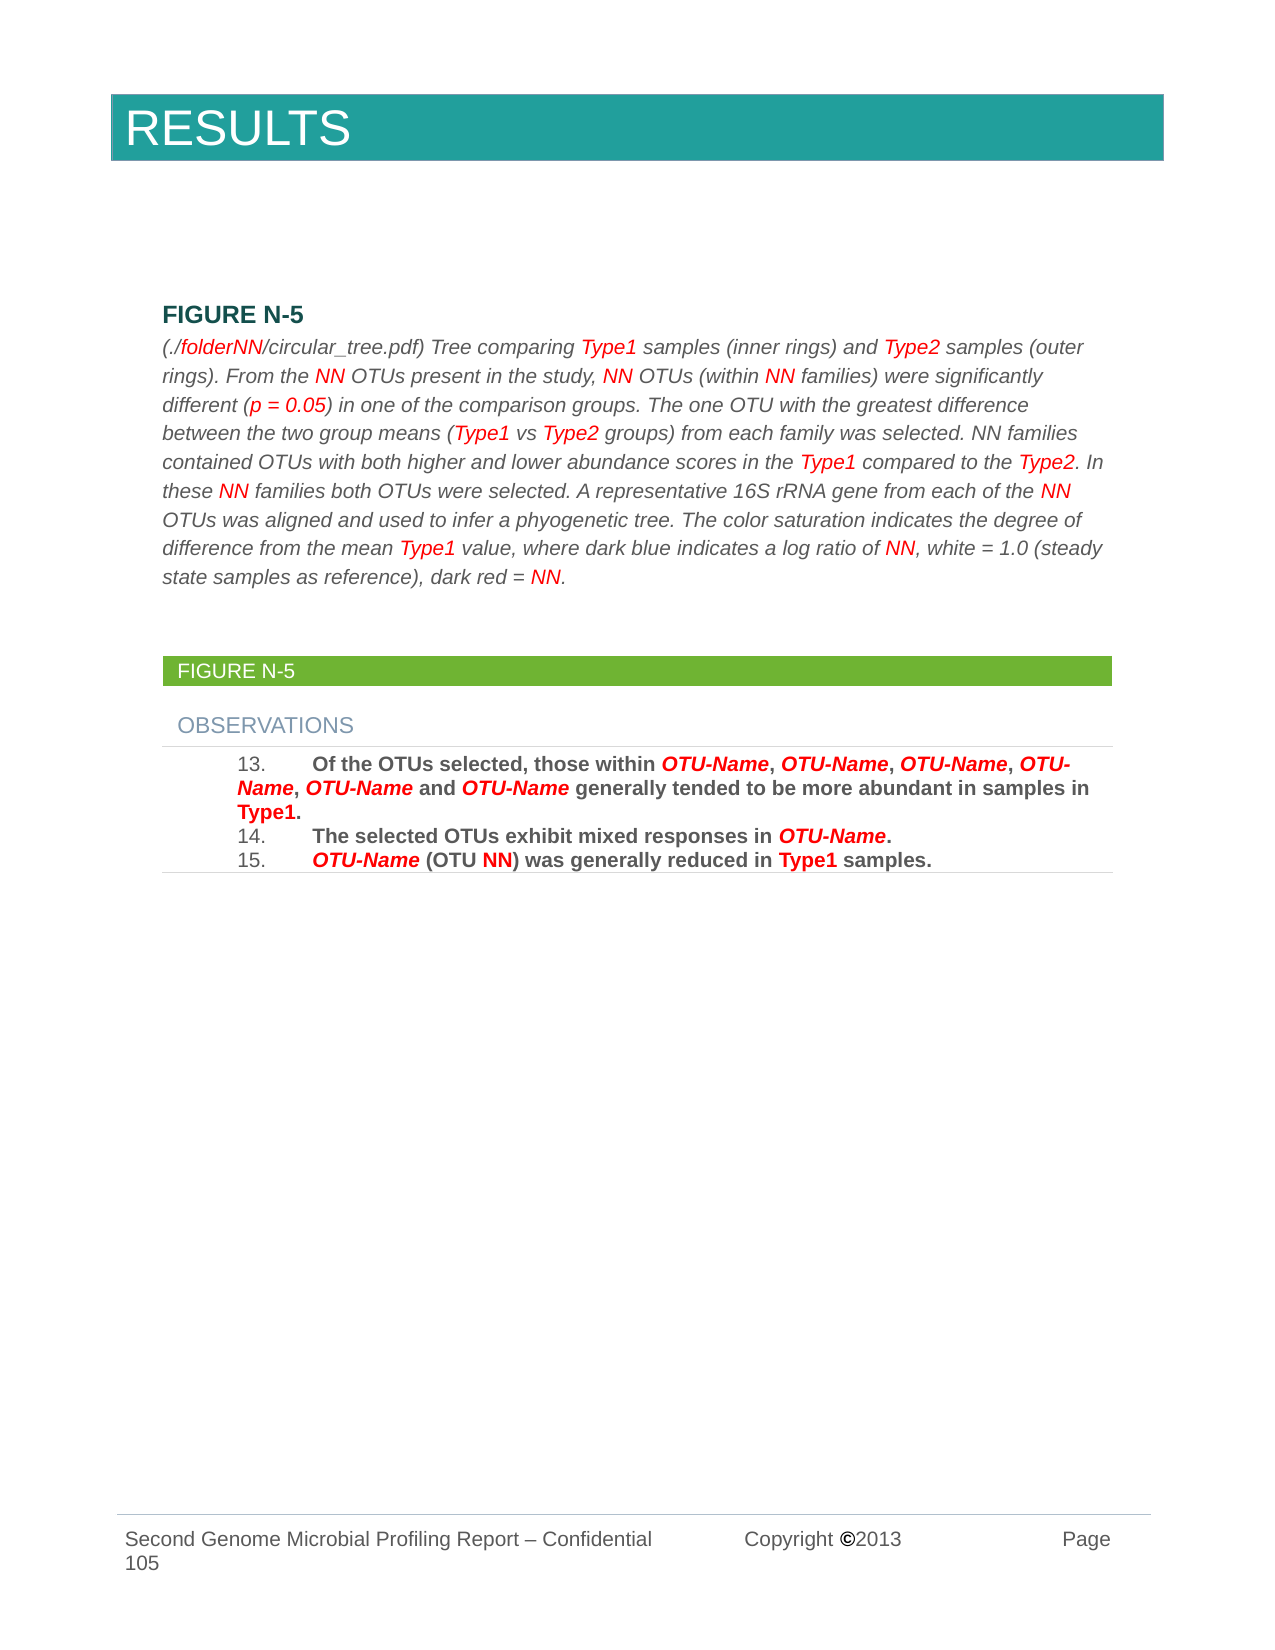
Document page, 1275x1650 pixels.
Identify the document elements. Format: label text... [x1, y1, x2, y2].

table_header Observations [162, 708, 1113, 746]
subtitle Figure N-5 [165, 657, 1111, 685]
table_cell Of the OTUs selected, those within OTU-Name, OTU-Name, OTU-Name, OTU-Name, OTU-Name and OTU-Name generally tended to be more abundant in samples in Type1. The selected OTUs exhibit mixed responses in OTU-Name. OTU-Name (OTU NN) was generally reduced in Type1 samples. [162, 747, 1113, 872]
text (./folderNN/circular_tree.pdf) Tree comparing Type1 samples (inner rings) and Type2 samples (outer rings). From the NN OTUs present in the study, NN OTUs (within NN families) were significantly different (p = 0.05) in one of the comparison groups. The one OTU with the greatest difference between the two group means (Type1 vs Type2 groups) from each family was selected. NN families contained OTUs with both higher and lower abundance scores in the Type1 compared to the Type2. In these NN families both OTUs were selected. A representative 16S rRNA gene from each of the NN OTUs was aligned and used to infer a phyogenetic tree. The color saturation indicates the degree of difference from the mean Type1 value, where dark blue indicates a log ratio of NN, white = 1.0 (steady state samples as reference), dark red = NN. [162, 335, 1113, 589]
subtitle Figure N-5 [162, 300, 1113, 329]
